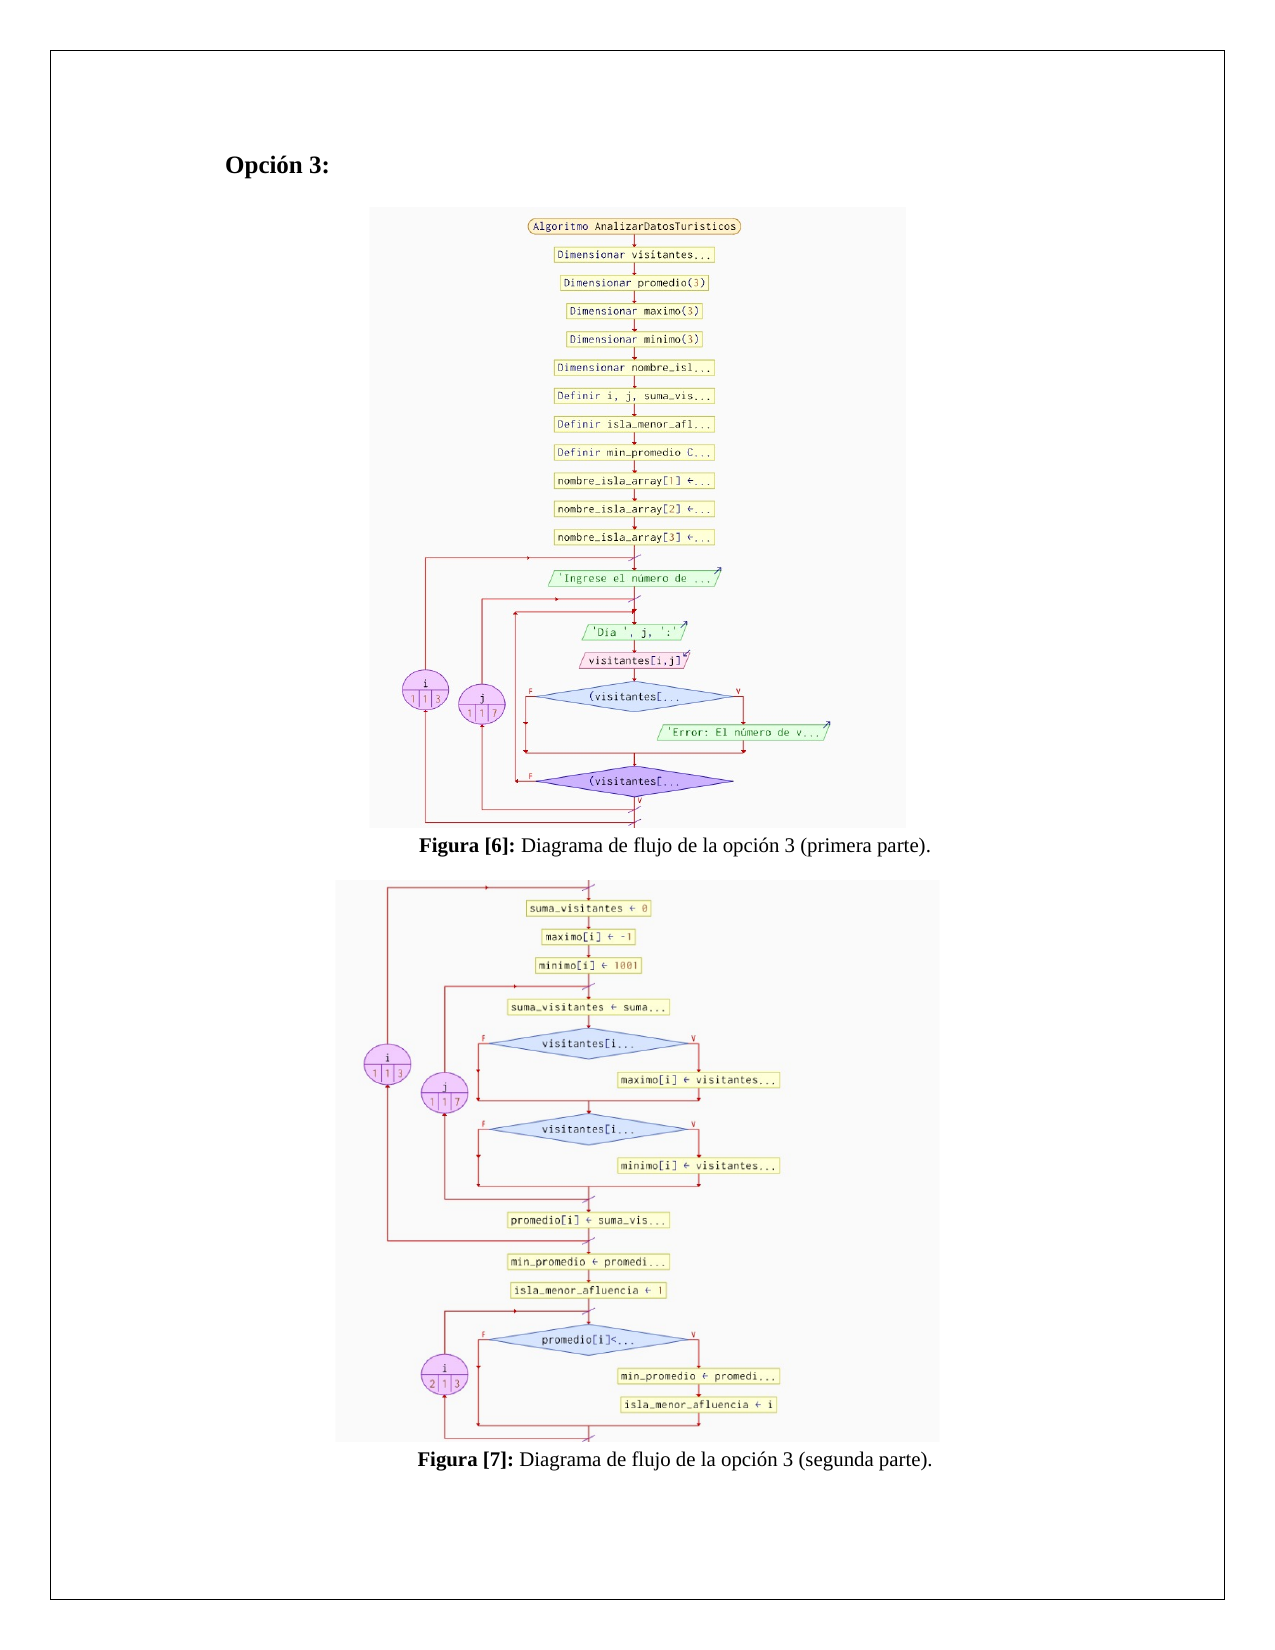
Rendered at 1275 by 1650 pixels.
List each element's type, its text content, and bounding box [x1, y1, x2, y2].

text Figura [6]: Diagrama de flujo de la opción 3 (primera parte). [150, 833, 1125, 857]
picture [369, 207, 906, 828]
picture [335, 880, 940, 1442]
text Figura [7]: Diagrama de flujo de la opción 3 (segunda parte). [150, 1447, 1125, 1471]
text Opción 3: [150, 150, 1125, 179]
